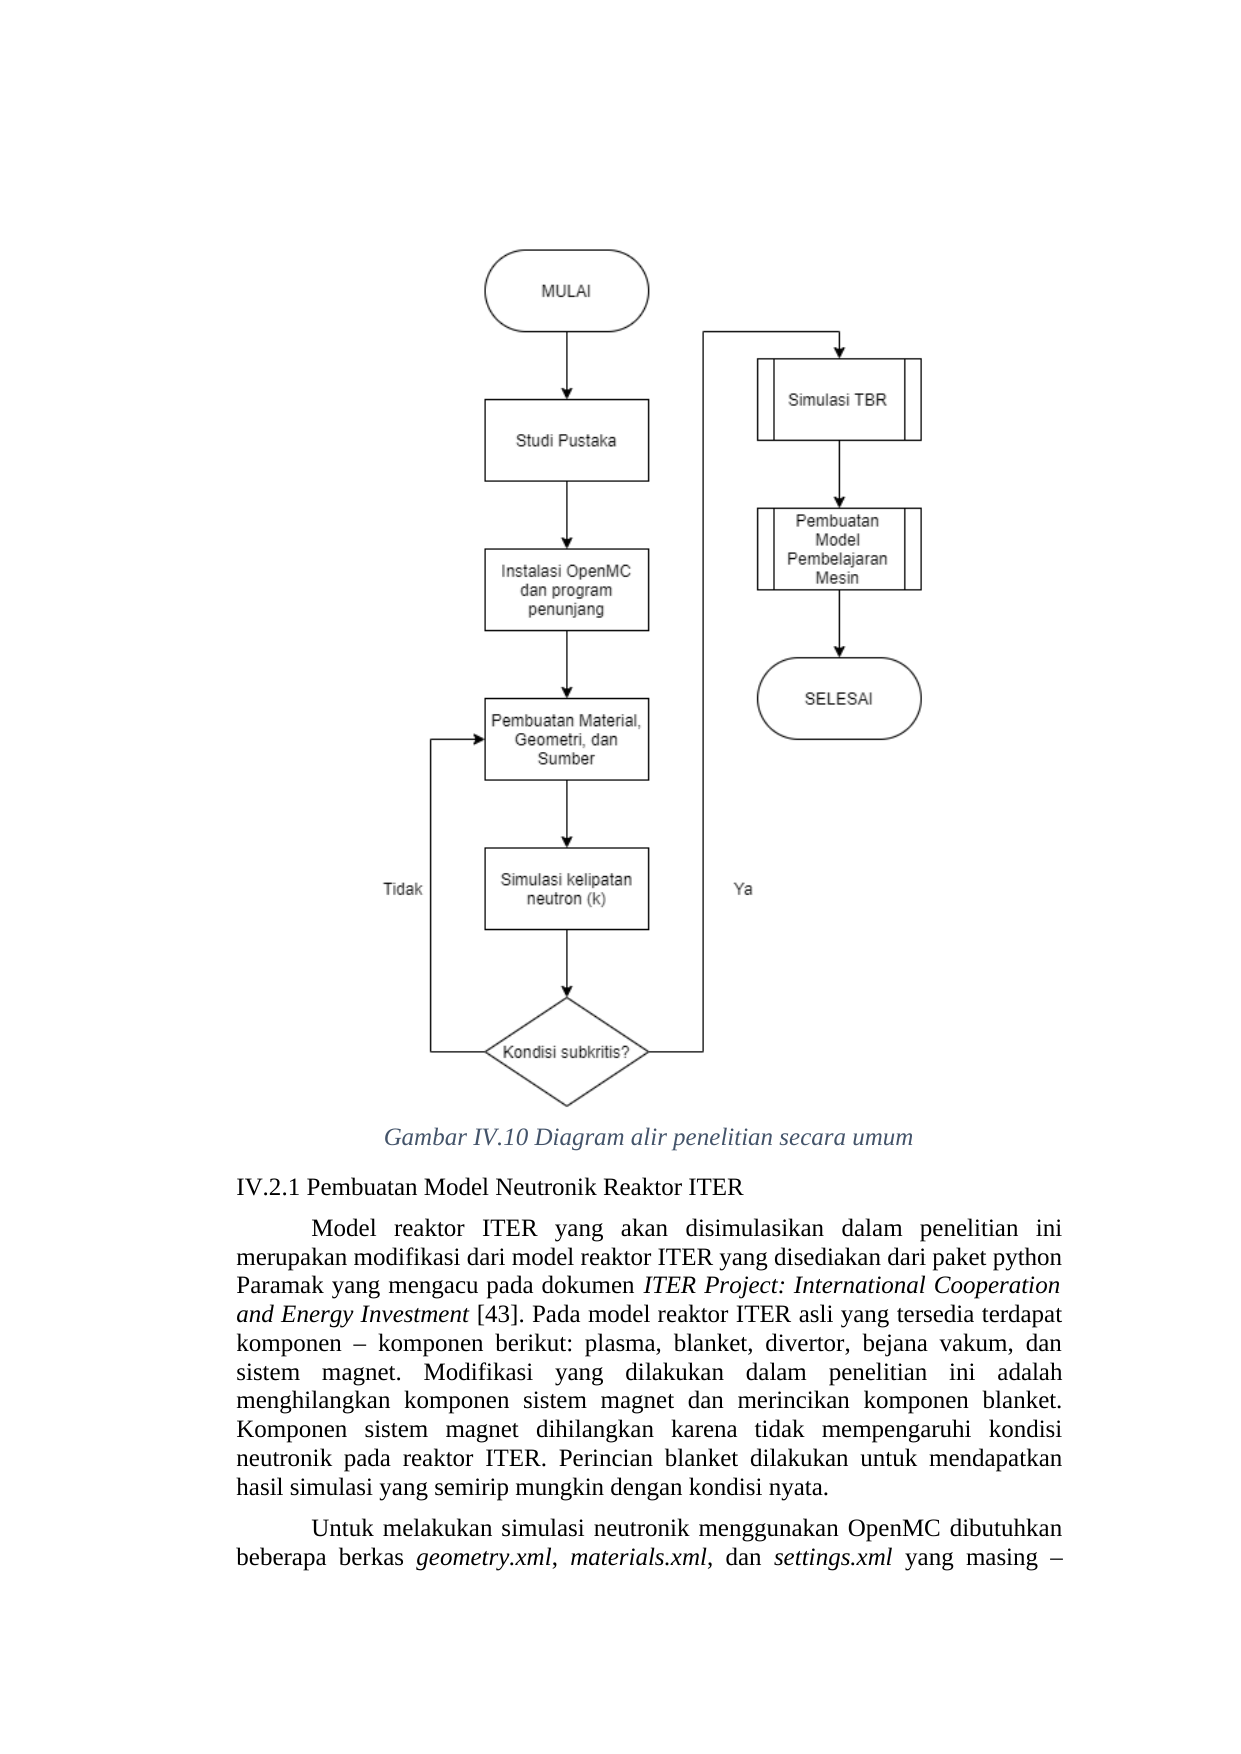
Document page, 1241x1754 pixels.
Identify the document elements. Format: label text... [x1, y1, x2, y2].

picture [362, 236, 937, 1122]
subtitle IV.2.1 Pembuatan Model Neutronik Reaktor ITER [236, 1172, 1063, 1200]
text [236, 1513, 1063, 1570]
text Model reaktor ITER yang akan disimulasikan dalam penelitian ini merupakan modifikasi dari model reaktor ITER yang disediakan dari paket python Paramak yang mengacu pada dokumen ITER Project: International Cooperation and Energy Investment [43]. Pada model reaktor ITER asli yang tersedia terdapat komponen – komponen berikut: plasma, blanket, divertor, bejana vakum, dan sistem magnet. Modifikasi yang dilakukan dalam penelitian ini adalah menghilangkan komponen sistem magnet dan merincikan komponen blanket. Komponen sistem magnet dihilangkan karena tidak mempengaruhi kondisi neutronik pada reaktor ITER. Perincian blanket dilakukan untuk mendapatkan hasil simulasi yang semirip mungkin dengan kondisi nyata. [236, 1213, 1063, 1500]
